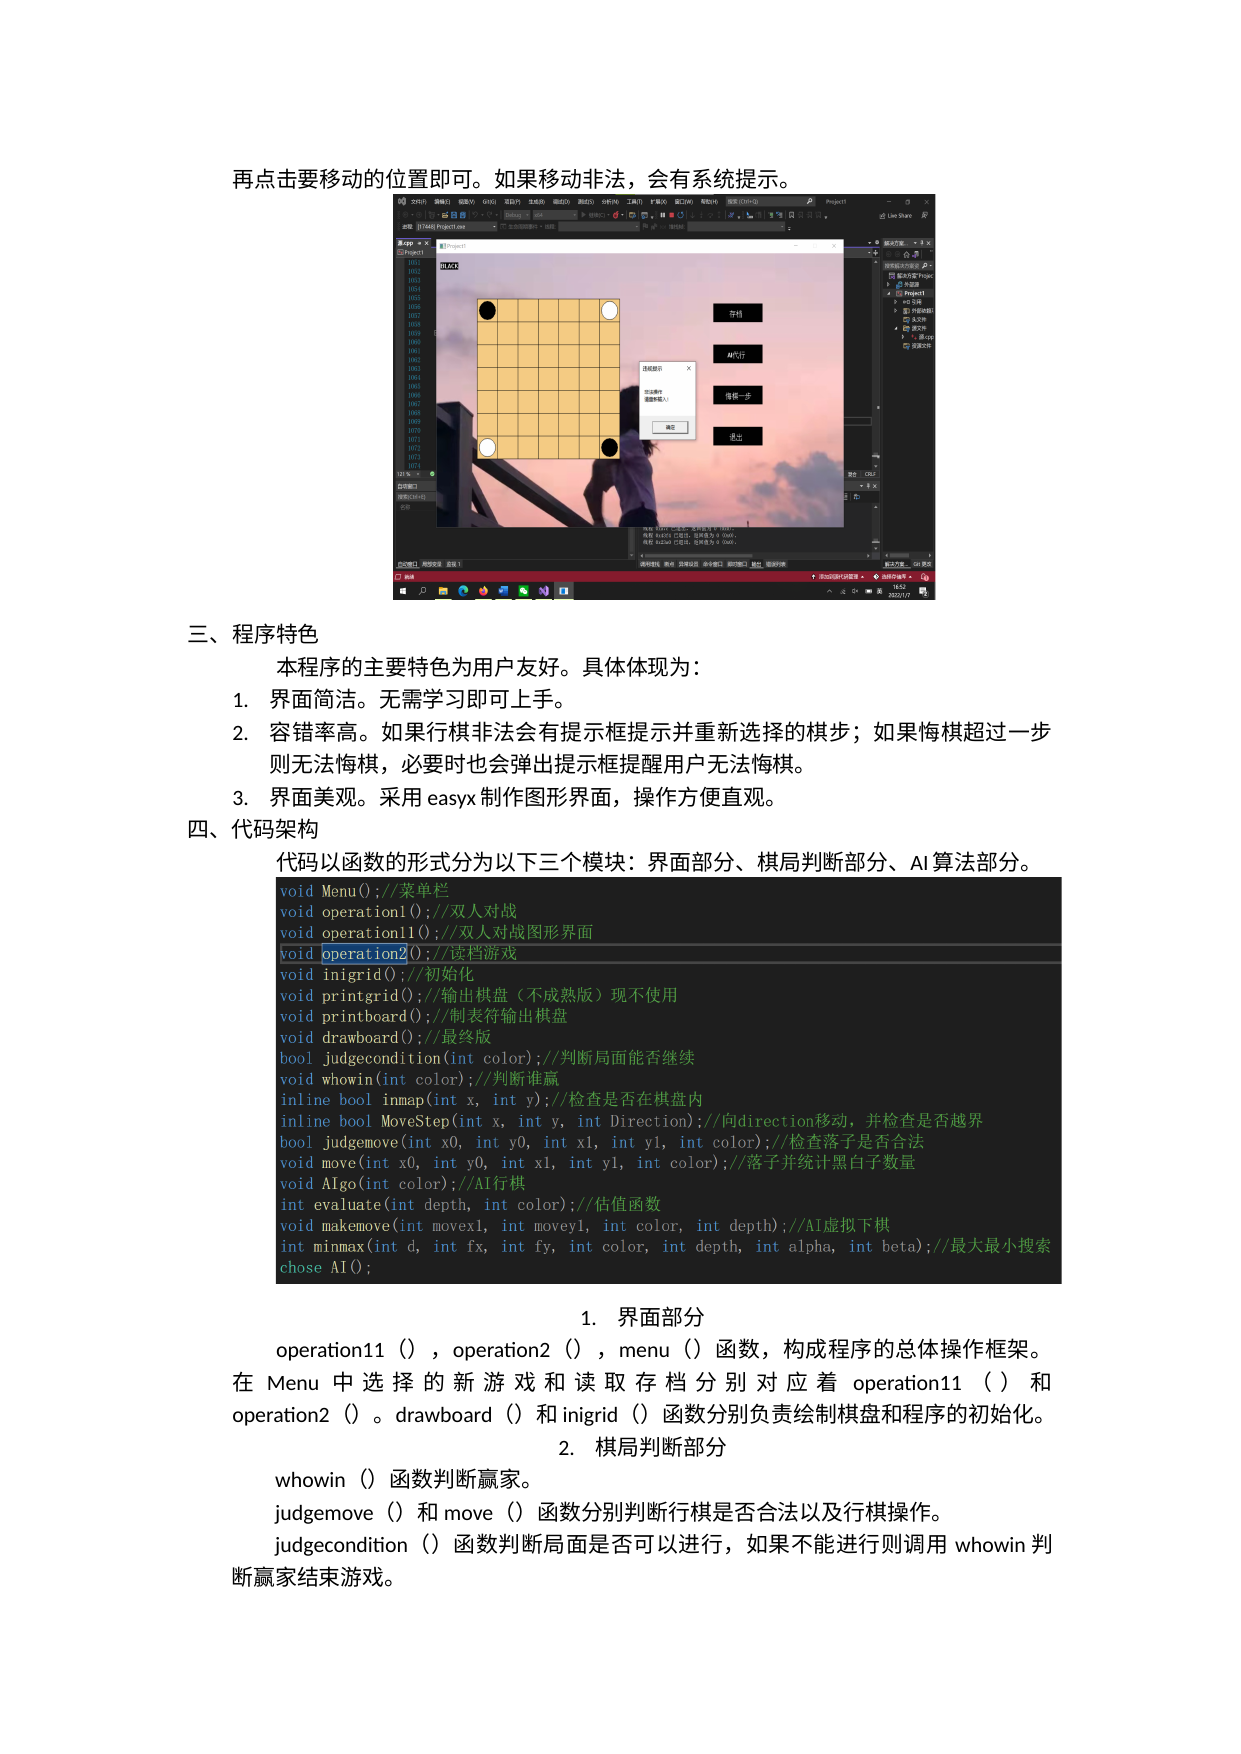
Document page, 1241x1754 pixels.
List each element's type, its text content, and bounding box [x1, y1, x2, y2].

text operation11（），operation2（），menu（）函数，构成程序的总体操作框架。在Menu中选择的新游戏和读取存档分别对应着operation11（）和operation2（）。drawboard（）和inigrid（）函数分别负责绘制棋盘和程序的初始化。 [232, 1332, 1053, 1429]
list 程序特色 [187, 617, 1053, 649]
text judgemove（）和move（）函数分别判断行棋是否合法以及行棋操作。 [187, 1494, 1053, 1527]
list 棋局判断部分 [232, 1429, 1053, 1462]
text 四、代码架构 [187, 812, 1053, 844]
list 界面部分 [232, 1299, 1053, 1332]
text whowin（）函数判断赢家。 [187, 1462, 1053, 1494]
list 界面美观。采用easyx制作图形界面，操作方便直观。 [232, 779, 1053, 812]
picture [275, 877, 1062, 1284]
list 界面简洁。无需学习即可上手。 [232, 682, 1053, 714]
list 本程序的主要特色为用户友好。具体体现为： [232, 649, 1053, 682]
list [232, 162, 1053, 194]
picture [393, 194, 936, 600]
list 代码以函数的形式分为以下三个模块：界面部分、棋局判断部分、AI算法部分。 [232, 844, 1053, 877]
text judgecondition（）函数判断局面是否可以进行，如果不能进行则调用whowin判断赢家结束游戏。 [231, 1527, 1053, 1592]
list 容错率高。如果行棋非法会有提示框提示并重新选择的棋步；如果悔棋超过一步则无法悔棋，必要时也会弹出提示框提醒用户无法悔棋。 [232, 714, 1053, 779]
